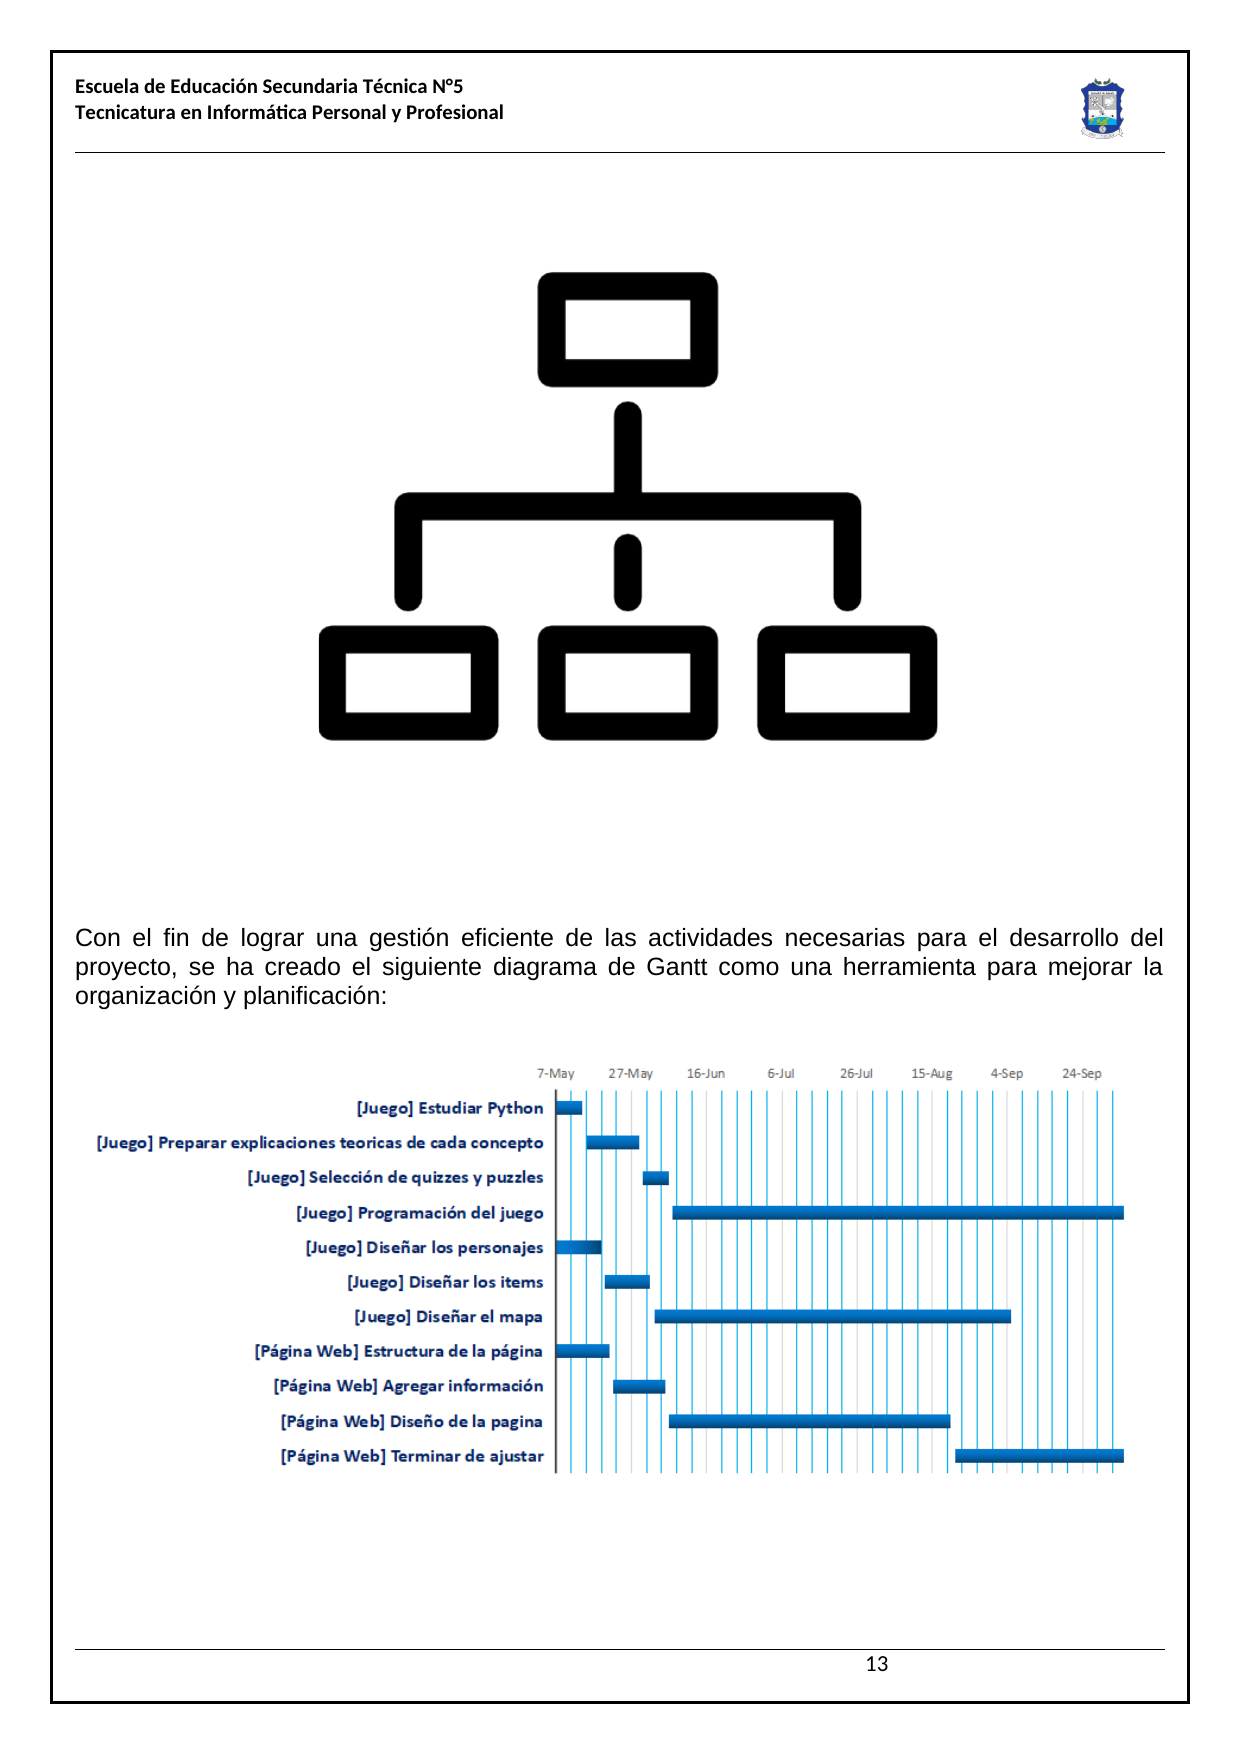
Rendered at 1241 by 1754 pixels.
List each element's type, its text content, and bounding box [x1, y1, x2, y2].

picture [75, 1026, 1168, 1547]
picture [1077, 77, 1128, 139]
text Con el fin de lograr una gestión eficiente de las actividades necesarias para el desarrollo del proyecto, se ha creado el siguiente diagrama de Gantt como una herramienta para mejorar la organización y planificación: [75, 923, 1165, 1009]
picture [318, 197, 938, 816]
